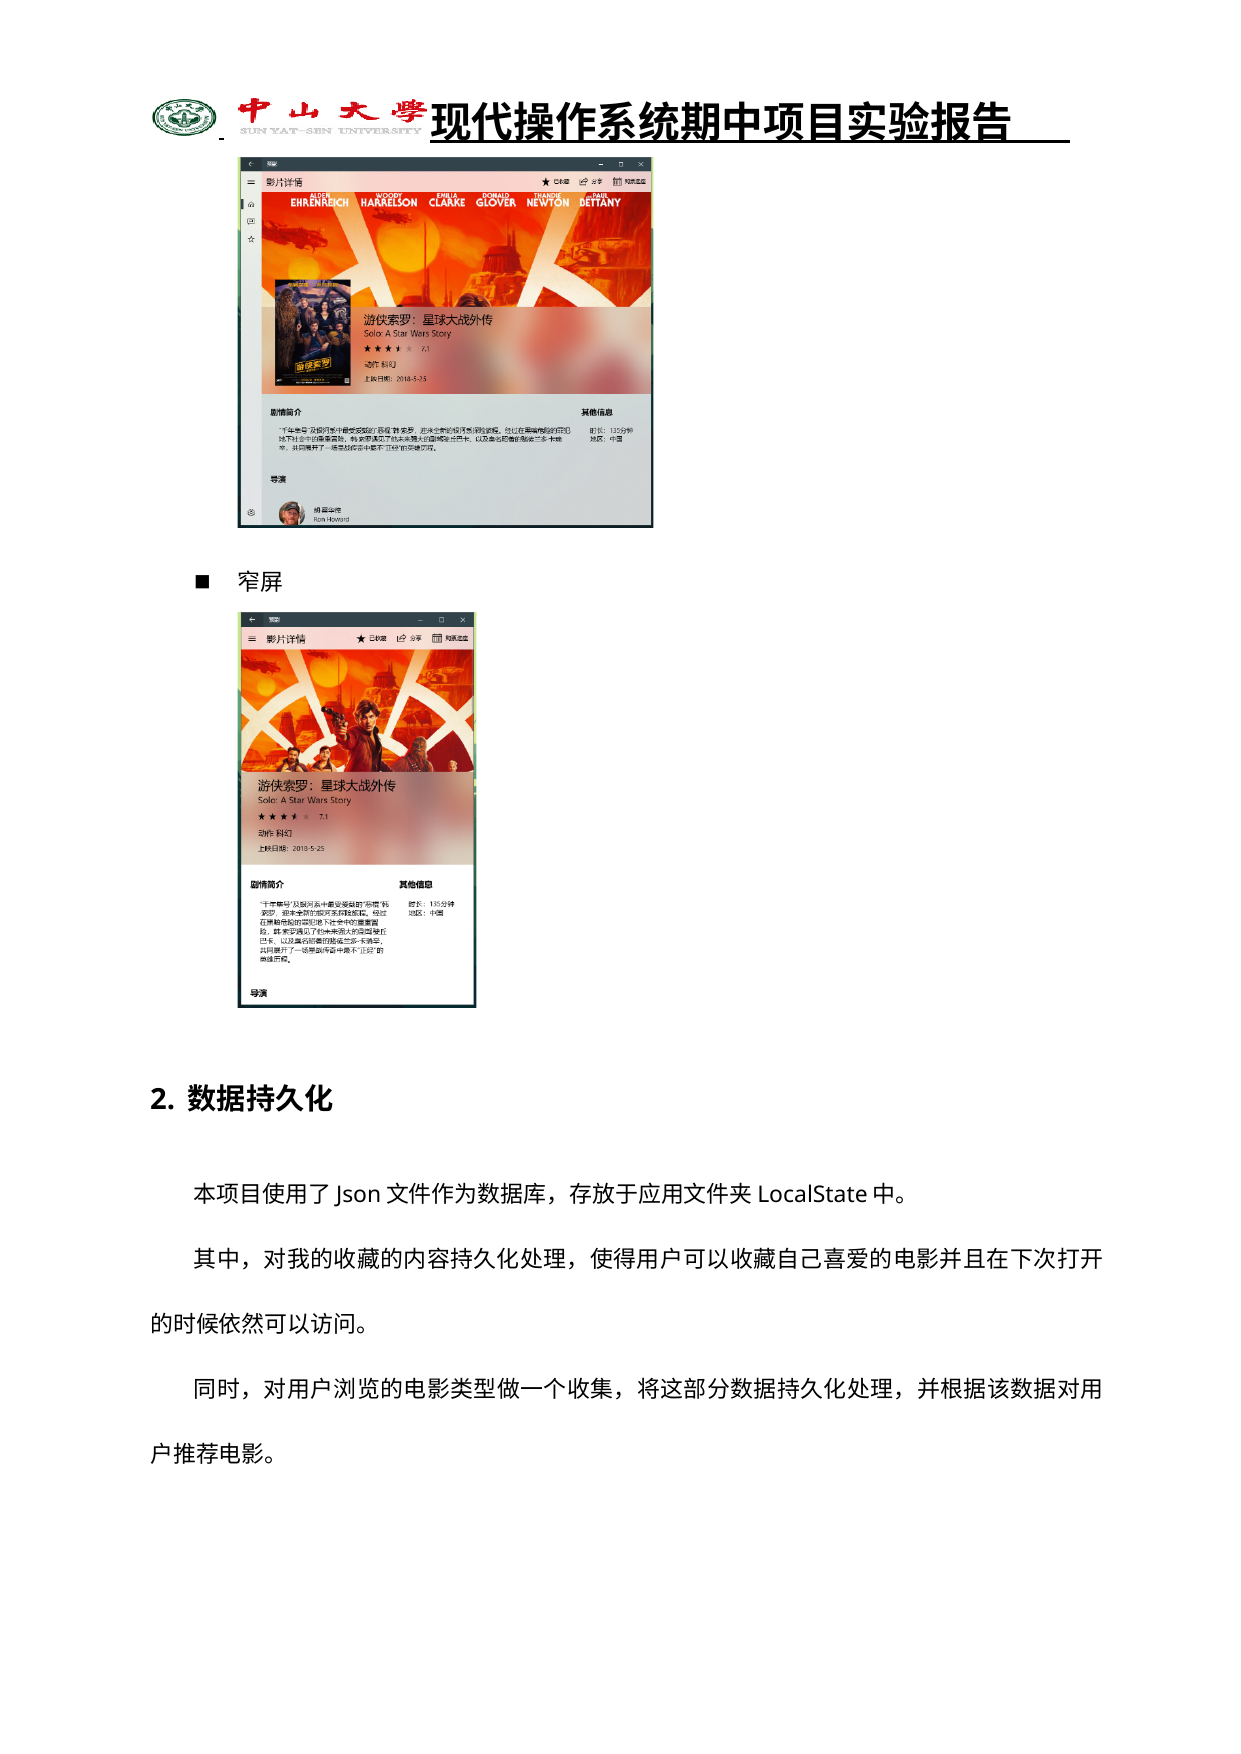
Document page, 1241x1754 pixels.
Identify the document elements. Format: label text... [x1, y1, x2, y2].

list 窄屏 [194, 548, 1106, 613]
picture [150, 97, 219, 137]
picture [223, 95, 430, 137]
subtitle 数据持久化 [150, 1064, 1106, 1129]
picture [237, 157, 654, 528]
text 同时，对用户浏览的电影类型做一个收集，将这部分数据持久化处理，并根据该数据对用户推荐电影。 [150, 1354, 1106, 1484]
text 本项目使用了Json文件作为数据库，存放于应用文件夹LocalState中。 [150, 1159, 1106, 1224]
text 其中，对我的收藏的内容持久化处理，使得用户可以收藏自己喜爱的电影并且在下次打开的时候依然可以访问。 [150, 1224, 1106, 1354]
picture [237, 612, 477, 1008]
